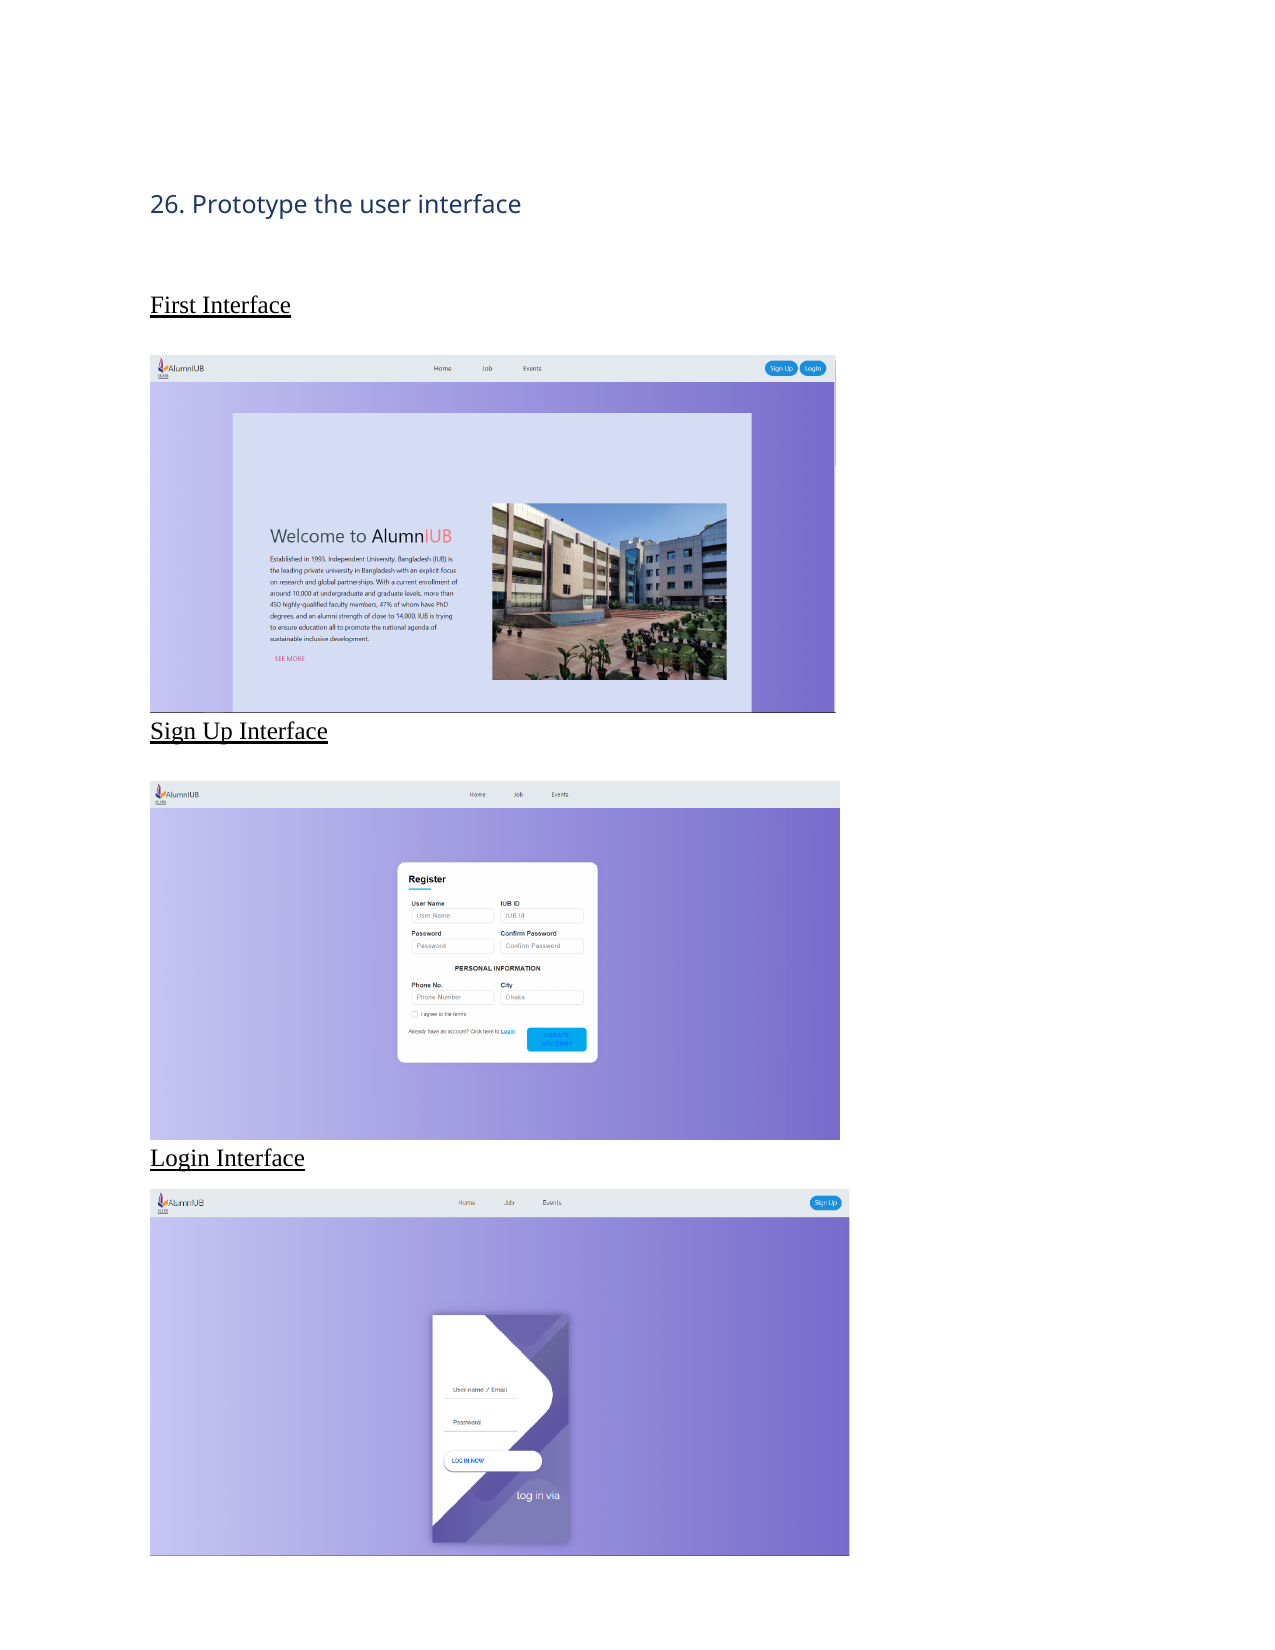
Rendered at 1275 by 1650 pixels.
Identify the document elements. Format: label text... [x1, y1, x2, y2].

text Login Interface [150, 1143, 1125, 1172]
picture [150, 1189, 850, 1556]
text Sign Up Interface [150, 716, 1125, 745]
picture [150, 355, 836, 713]
text First Interface [150, 290, 1125, 319]
subtitle 26. Prototype the user interface [150, 187, 1125, 221]
picture [150, 781, 840, 1140]
